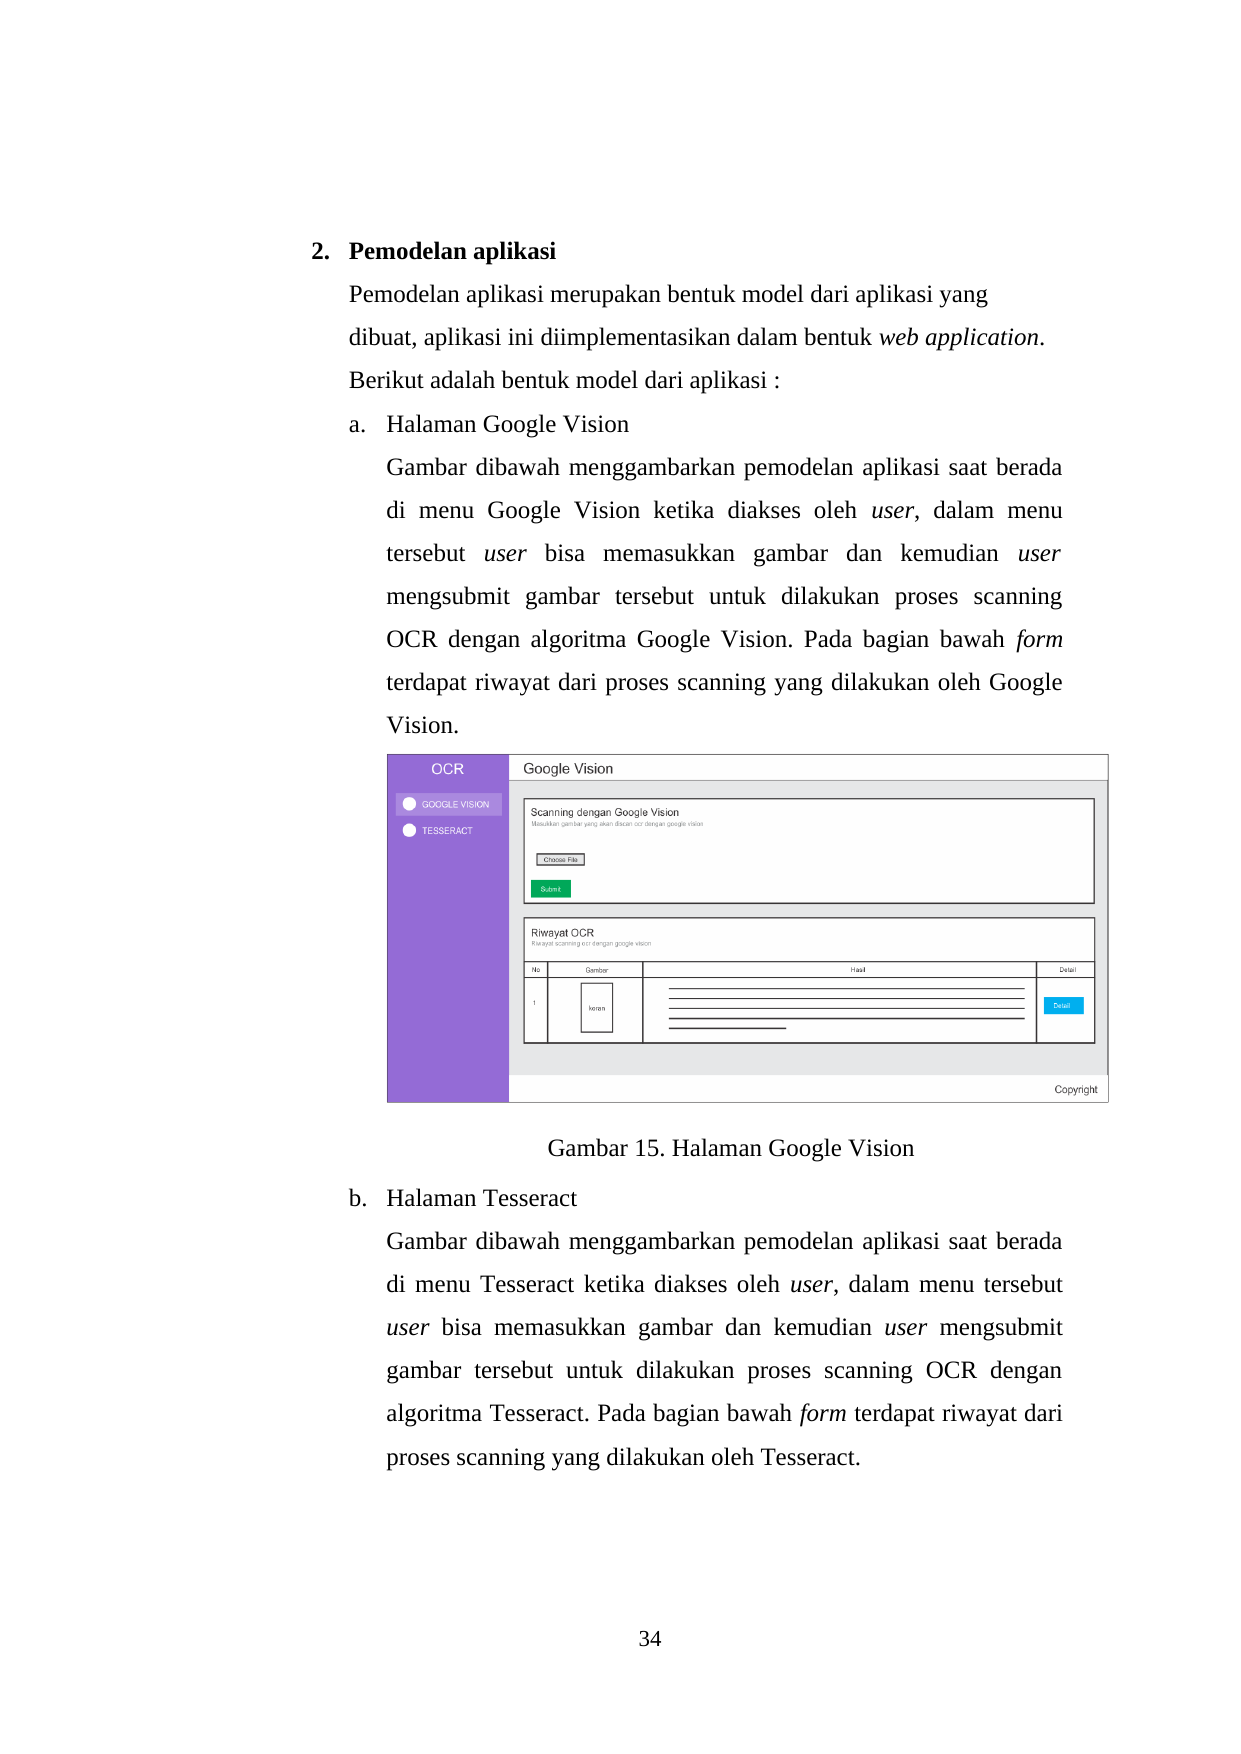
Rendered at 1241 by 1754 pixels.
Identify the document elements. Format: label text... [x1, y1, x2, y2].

text Gambar 15. Halaman Google Vision [399, 1133, 1063, 1162]
list Halaman Google Vision [349, 409, 1063, 437]
list Pemodelan aplikasi [311, 236, 1063, 265]
picture [386, 753, 1109, 1103]
list Halaman Tesseract [349, 1183, 1063, 1212]
list Pemodelan aplikasi merupakan bentuk model dari aplikasi yang dibuat, aplikasi ini diimplementasikan dalam bentuk web application. Berikut adalah bentuk model dari aplikasi : [349, 279, 1063, 394]
list Gambar dibawah menggambarkan pemodelan aplikasi saat berada di menu Google Vision ketika diakses oleh user, dalam menu tersebut user bisa memasukkan gambar dan kemudian user mengsubmit gambar tersebut untuk dilakukan proses scanning OCR dengan algoritma Google Vision. Pada bagian bawah form terdapat riwayat dari proses scanning yang dilakukan oleh Google Vision. [386, 452, 1063, 739]
list Gambar dibawah menggambarkan pemodelan aplikasi saat berada di menu Tesseract ketika diakses oleh user, dalam menu tersebut user bisa memasukkan gambar dan kemudian user mengsubmit gambar tersebut untuk dilakukan proses scanning OCR dengan algoritma Tesseract. Pada bagian bawah form terdapat riwayat dari proses scanning yang dilakukan oleh Tesseract. [386, 1226, 1063, 1470]
